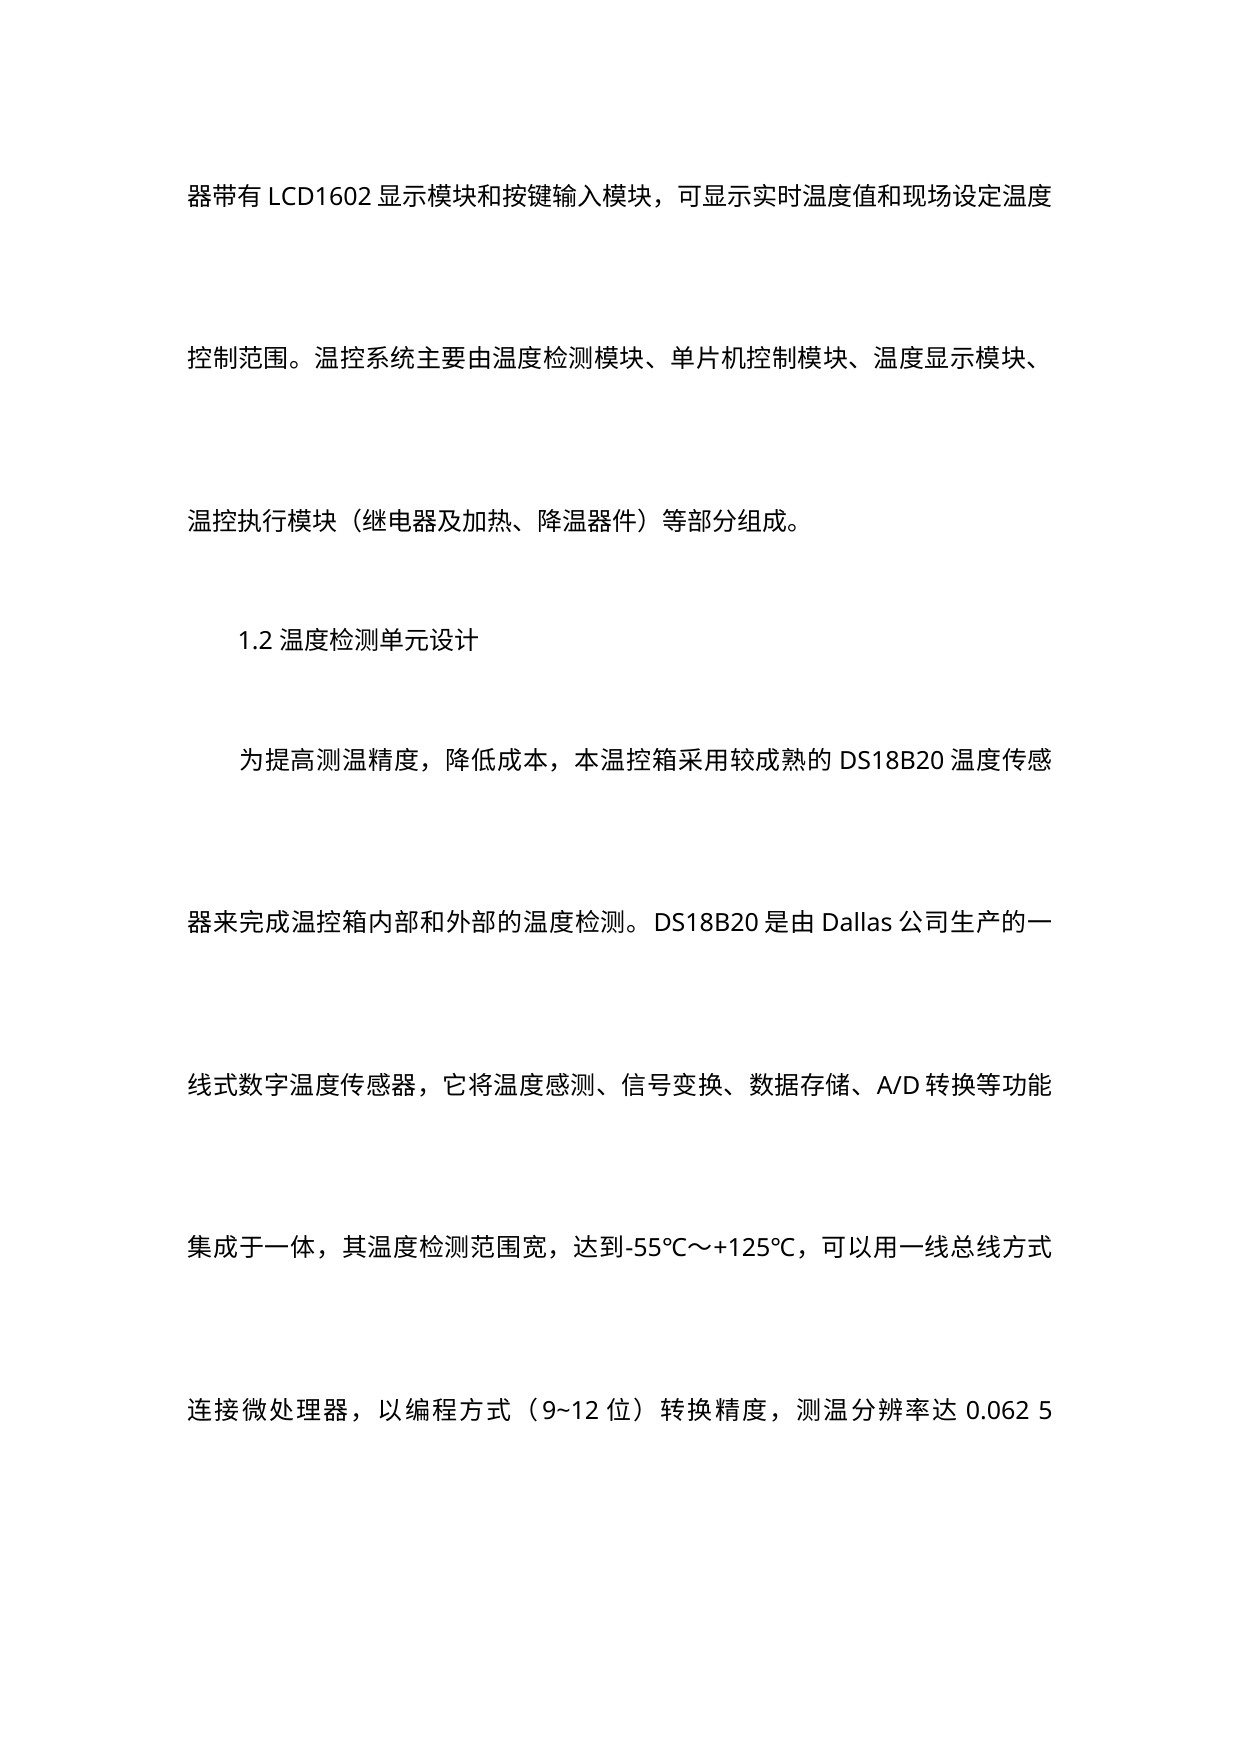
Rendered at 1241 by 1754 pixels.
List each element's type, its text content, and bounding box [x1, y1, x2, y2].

text 1.2 温度检测单元设计 [187, 606, 1053, 671]
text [187, 162, 1053, 552]
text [187, 726, 1053, 1441]
